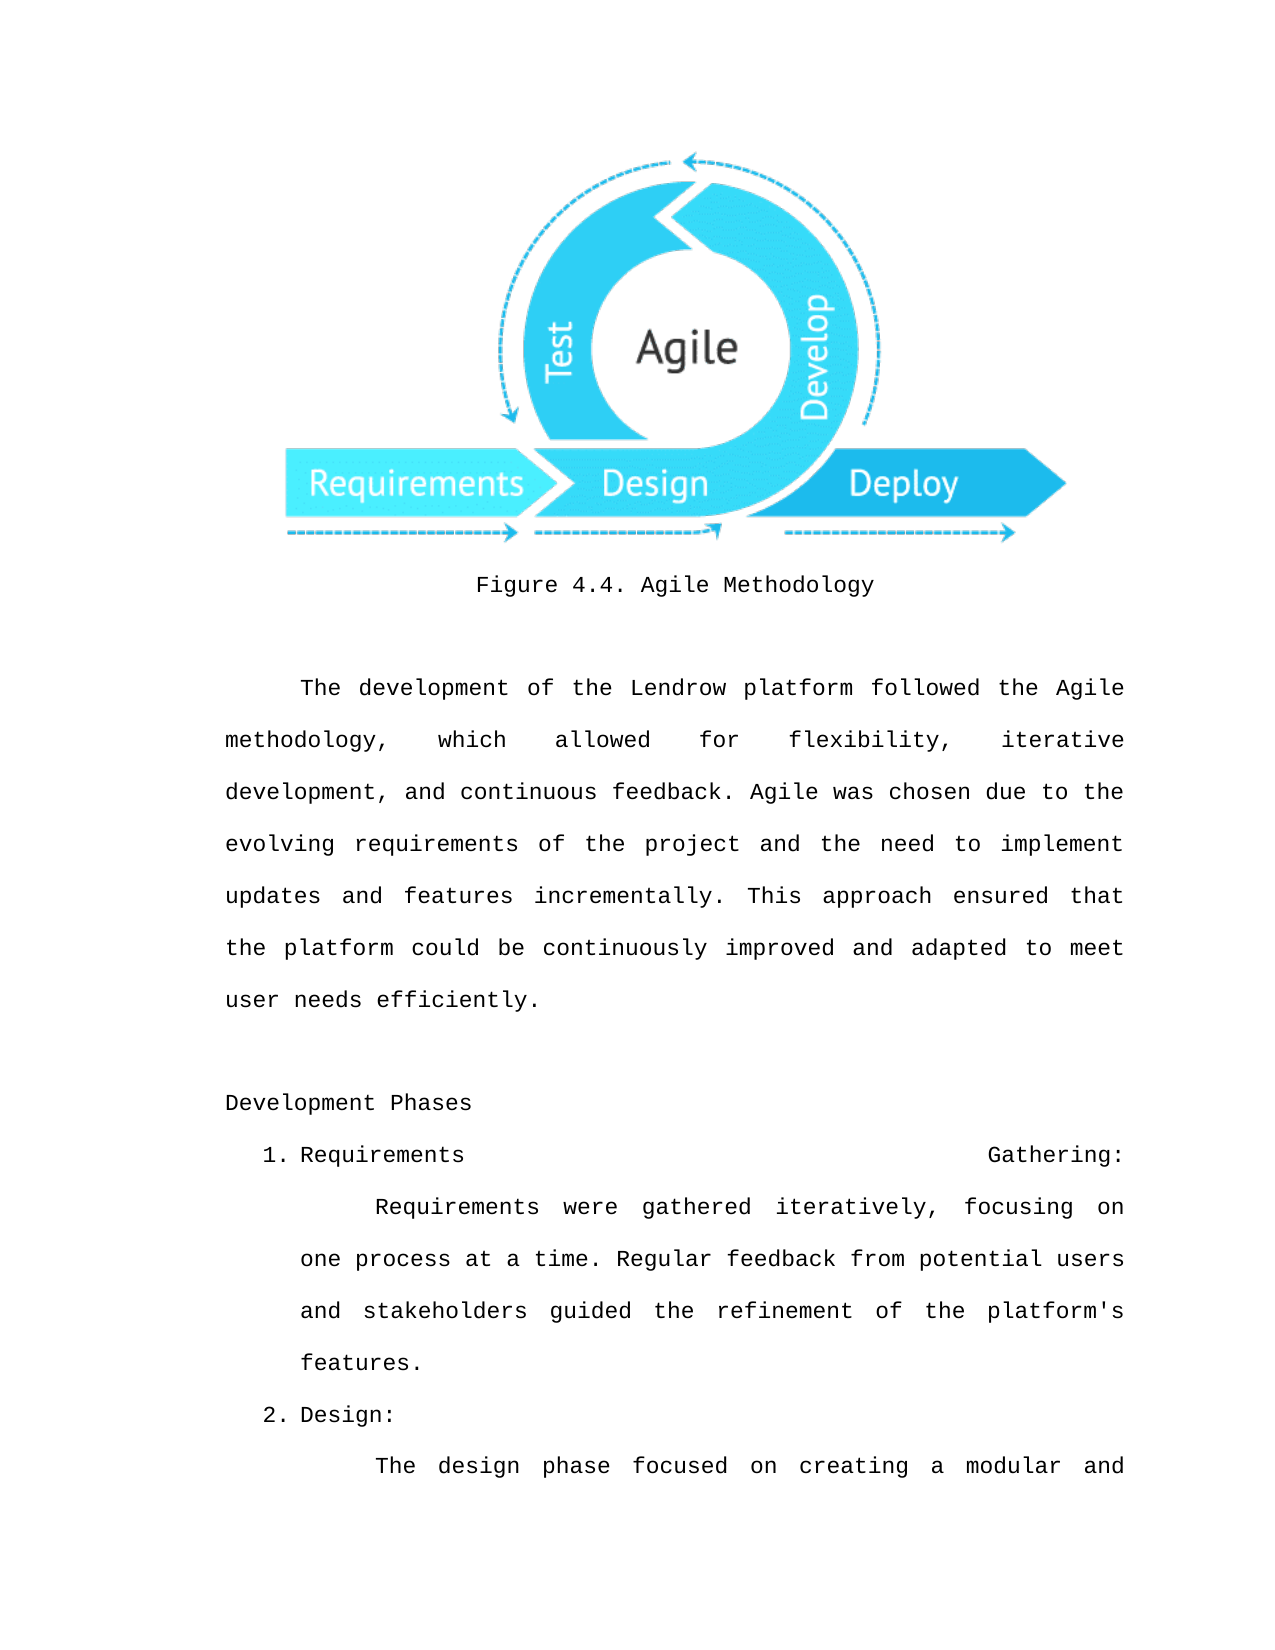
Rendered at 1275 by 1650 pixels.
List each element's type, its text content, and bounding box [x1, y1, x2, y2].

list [262, 1403, 1125, 1481]
text The development of the Lendrow platform followed the Agile methodology, which allowed for flexibility, iterative development, and continuous feedback. Agile was chosen due to the evolving requirements of the project and the need to implement updates and features incrementally. This approach ensured that the platform could be continuously improved and adapted to meet user needs efficiently. [225, 677, 1125, 1014]
list Requirements Gathering: Requirements were gathered iteratively, focusing on one process at a time. Regular feedback from potential users and stakeholders guided the refinement of the platform's features. [262, 1143, 1125, 1377]
text Figure 4.4. Agile Methodology [225, 573, 1125, 599]
picture [280, 150, 1071, 545]
text Development Phases [225, 1092, 1125, 1118]
